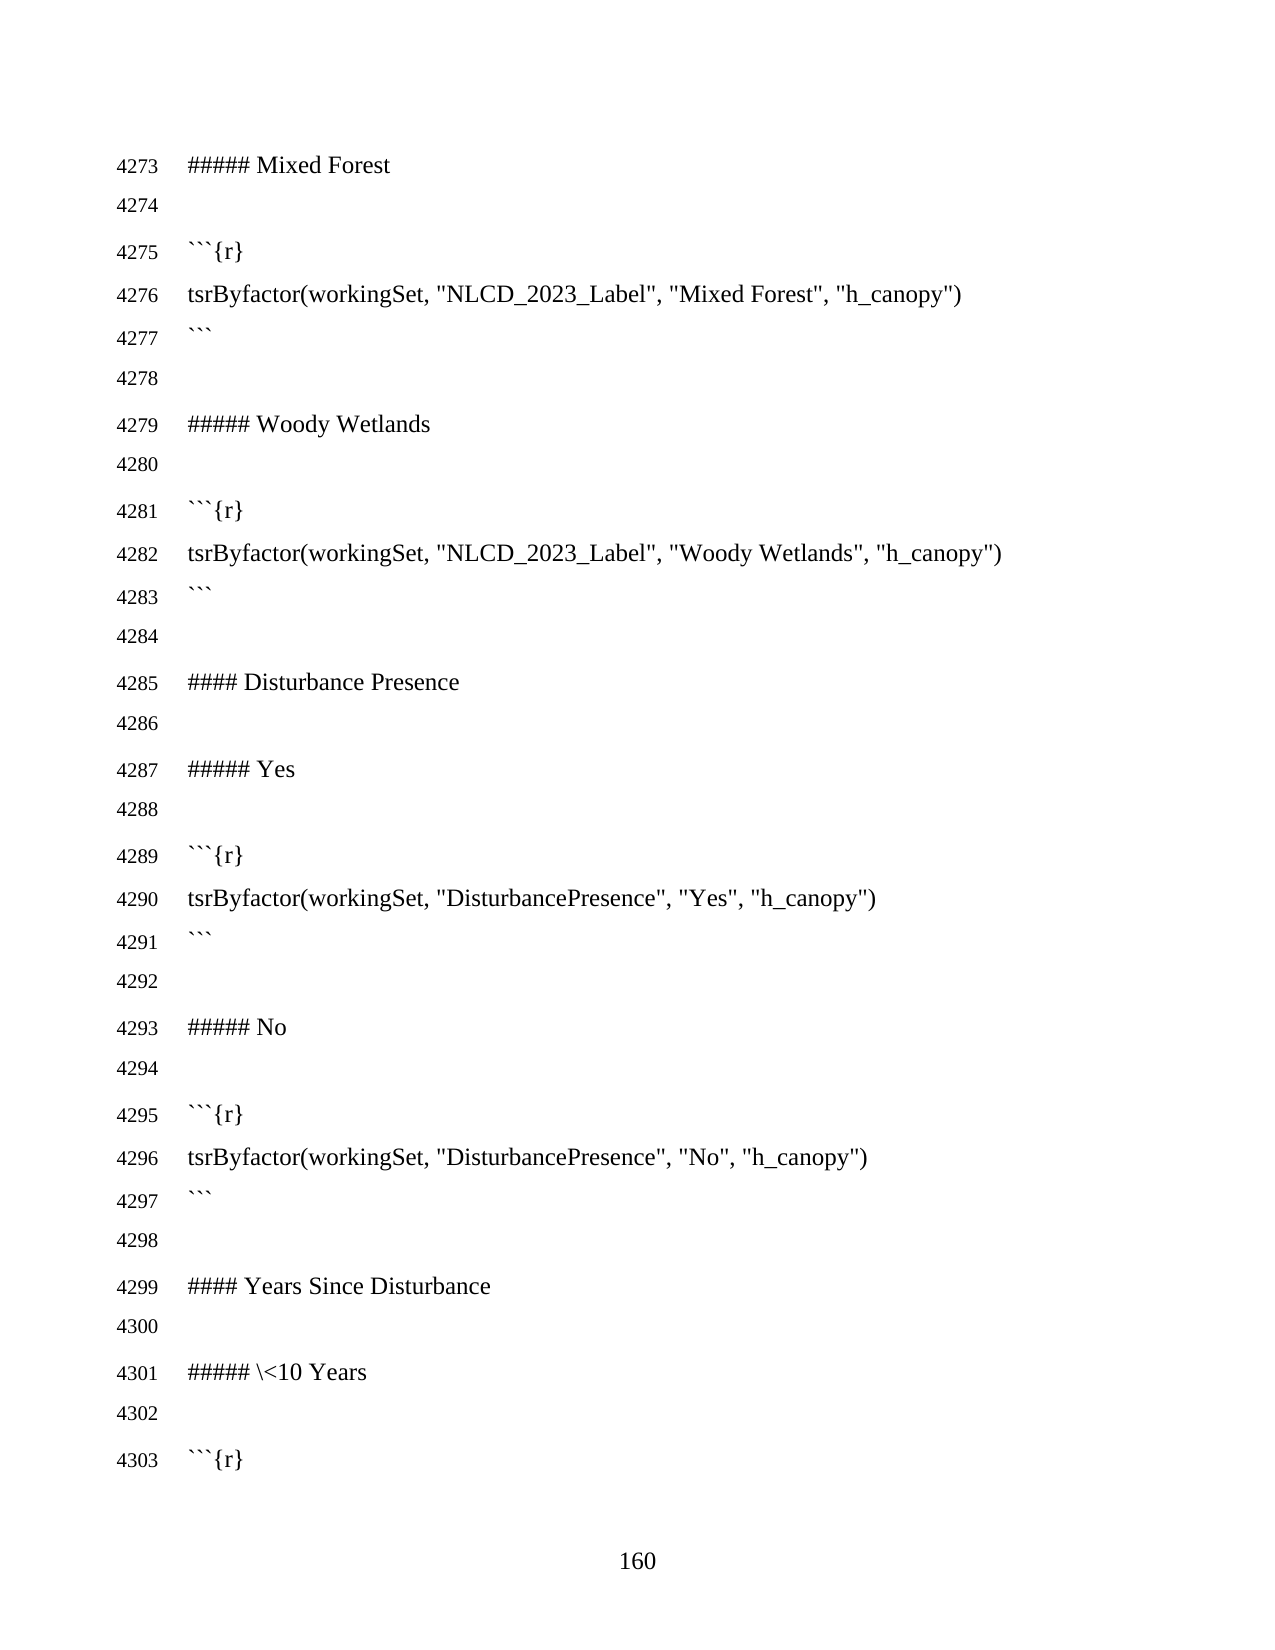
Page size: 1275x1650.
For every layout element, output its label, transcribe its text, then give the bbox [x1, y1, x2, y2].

text tsrByfactor(workingSet, "DisturbancePresence", "No", "h_canopy") [187, 1142, 1087, 1171]
text #### Disturbance Presence [187, 667, 1087, 696]
text ##### No [187, 1012, 1087, 1041]
text ``` [187, 322, 1087, 351]
text ##### \<10 Years [187, 1357, 1087, 1386]
text #### Years Since Disturbance [187, 1271, 1087, 1300]
text ``` [187, 581, 1087, 610]
text ```{r} [187, 236, 1087, 265]
text ```{r} [187, 495, 1087, 524]
text ``` [187, 926, 1087, 955]
text tsrByfactor(workingSet, "NLCD_2023_Label", "Mixed Forest", "h_canopy") [187, 279, 1087, 308]
text ``` [187, 1185, 1087, 1214]
text ##### Mixed Forest [187, 150, 1087, 179]
text ```{r} [187, 840, 1087, 869]
text tsrByfactor(workingSet, "NLCD_2023_Label", "Woody Wetlands", "h_canopy") [187, 538, 1087, 567]
text ```{r} [187, 1099, 1087, 1127]
text tsrByfactor(workingSet, "DisturbancePresence", "Yes", "h_canopy") [187, 883, 1087, 912]
text ##### Woody Wetlands [187, 409, 1087, 437]
text ##### Yes [187, 754, 1087, 782]
text ```{r} [187, 1444, 1087, 1472]
